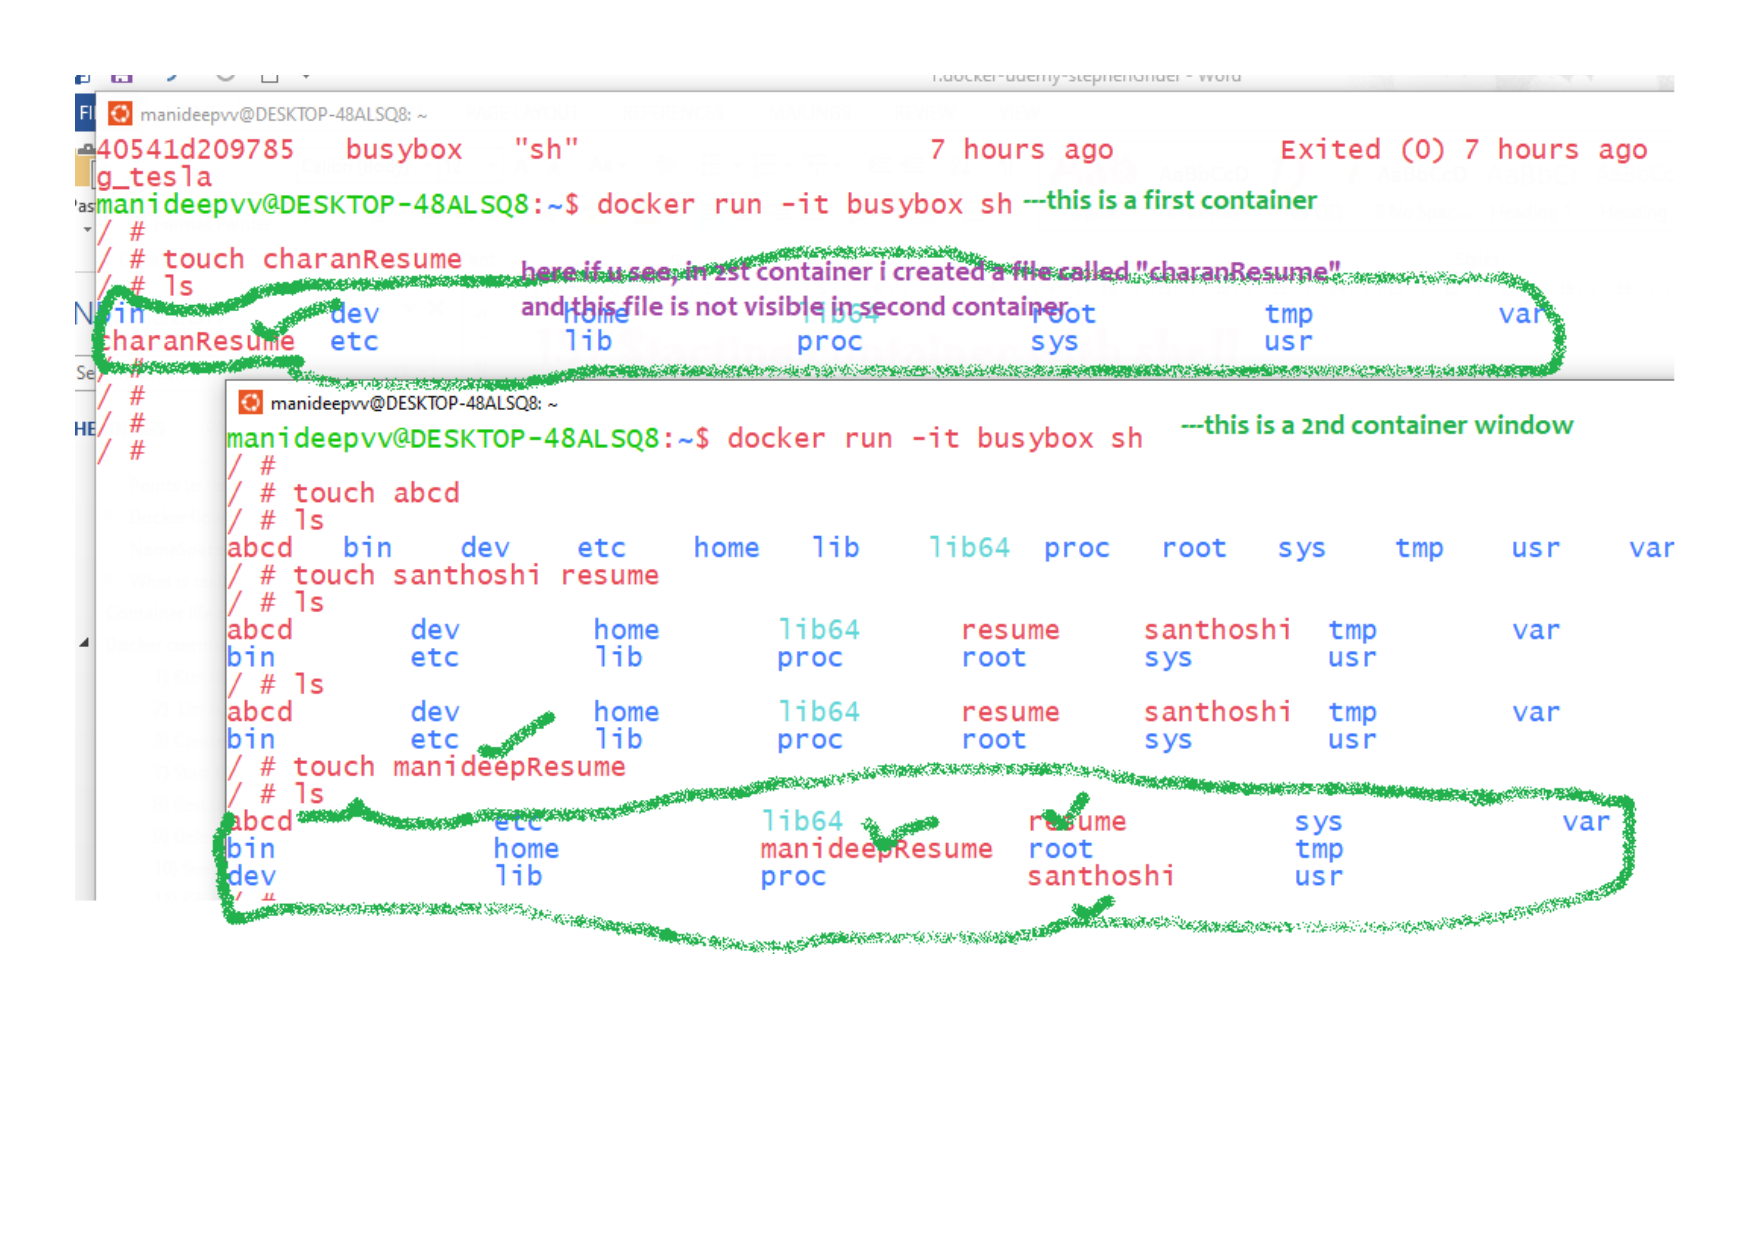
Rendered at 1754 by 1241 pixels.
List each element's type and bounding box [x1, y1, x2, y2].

picture [75, 75, 1679, 954]
